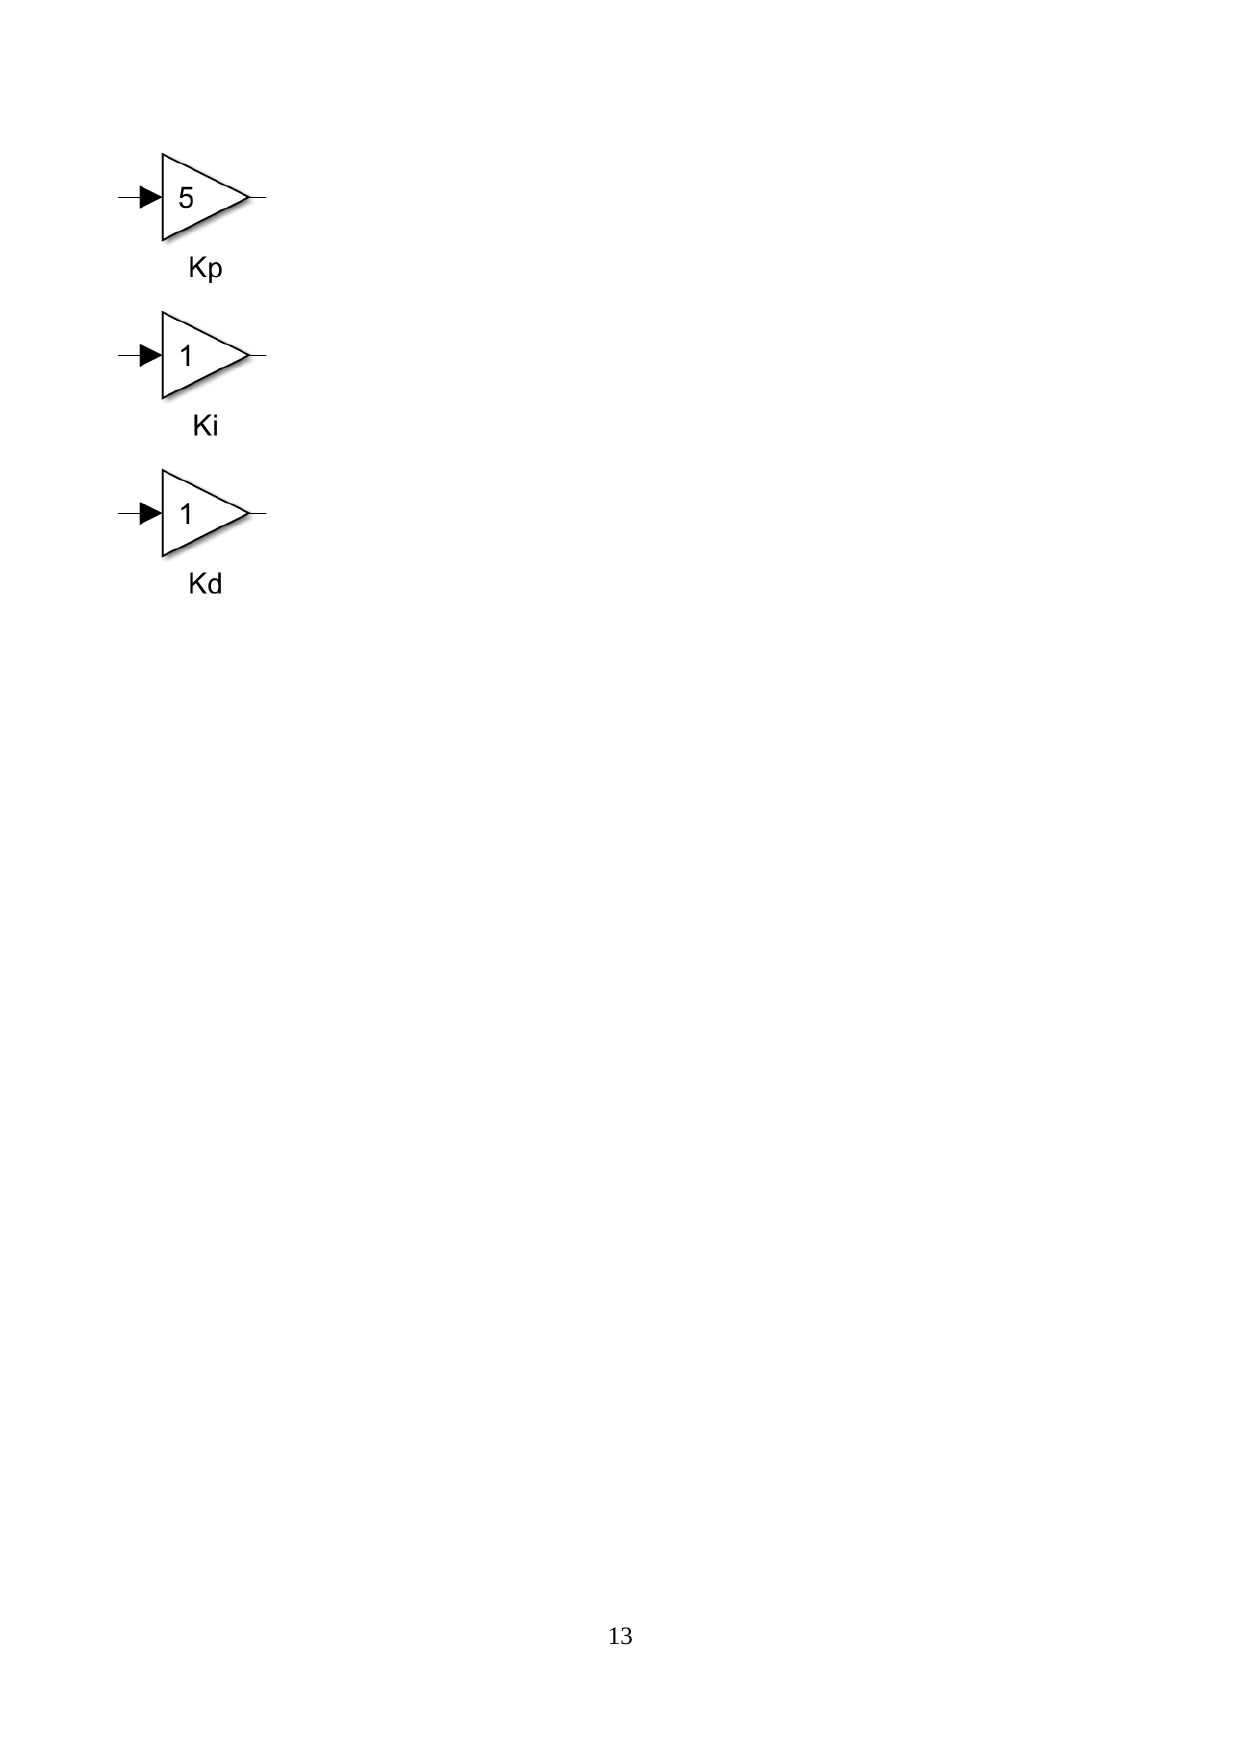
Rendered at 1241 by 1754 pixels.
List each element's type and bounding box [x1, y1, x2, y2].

picture [118, 118, 267, 594]
